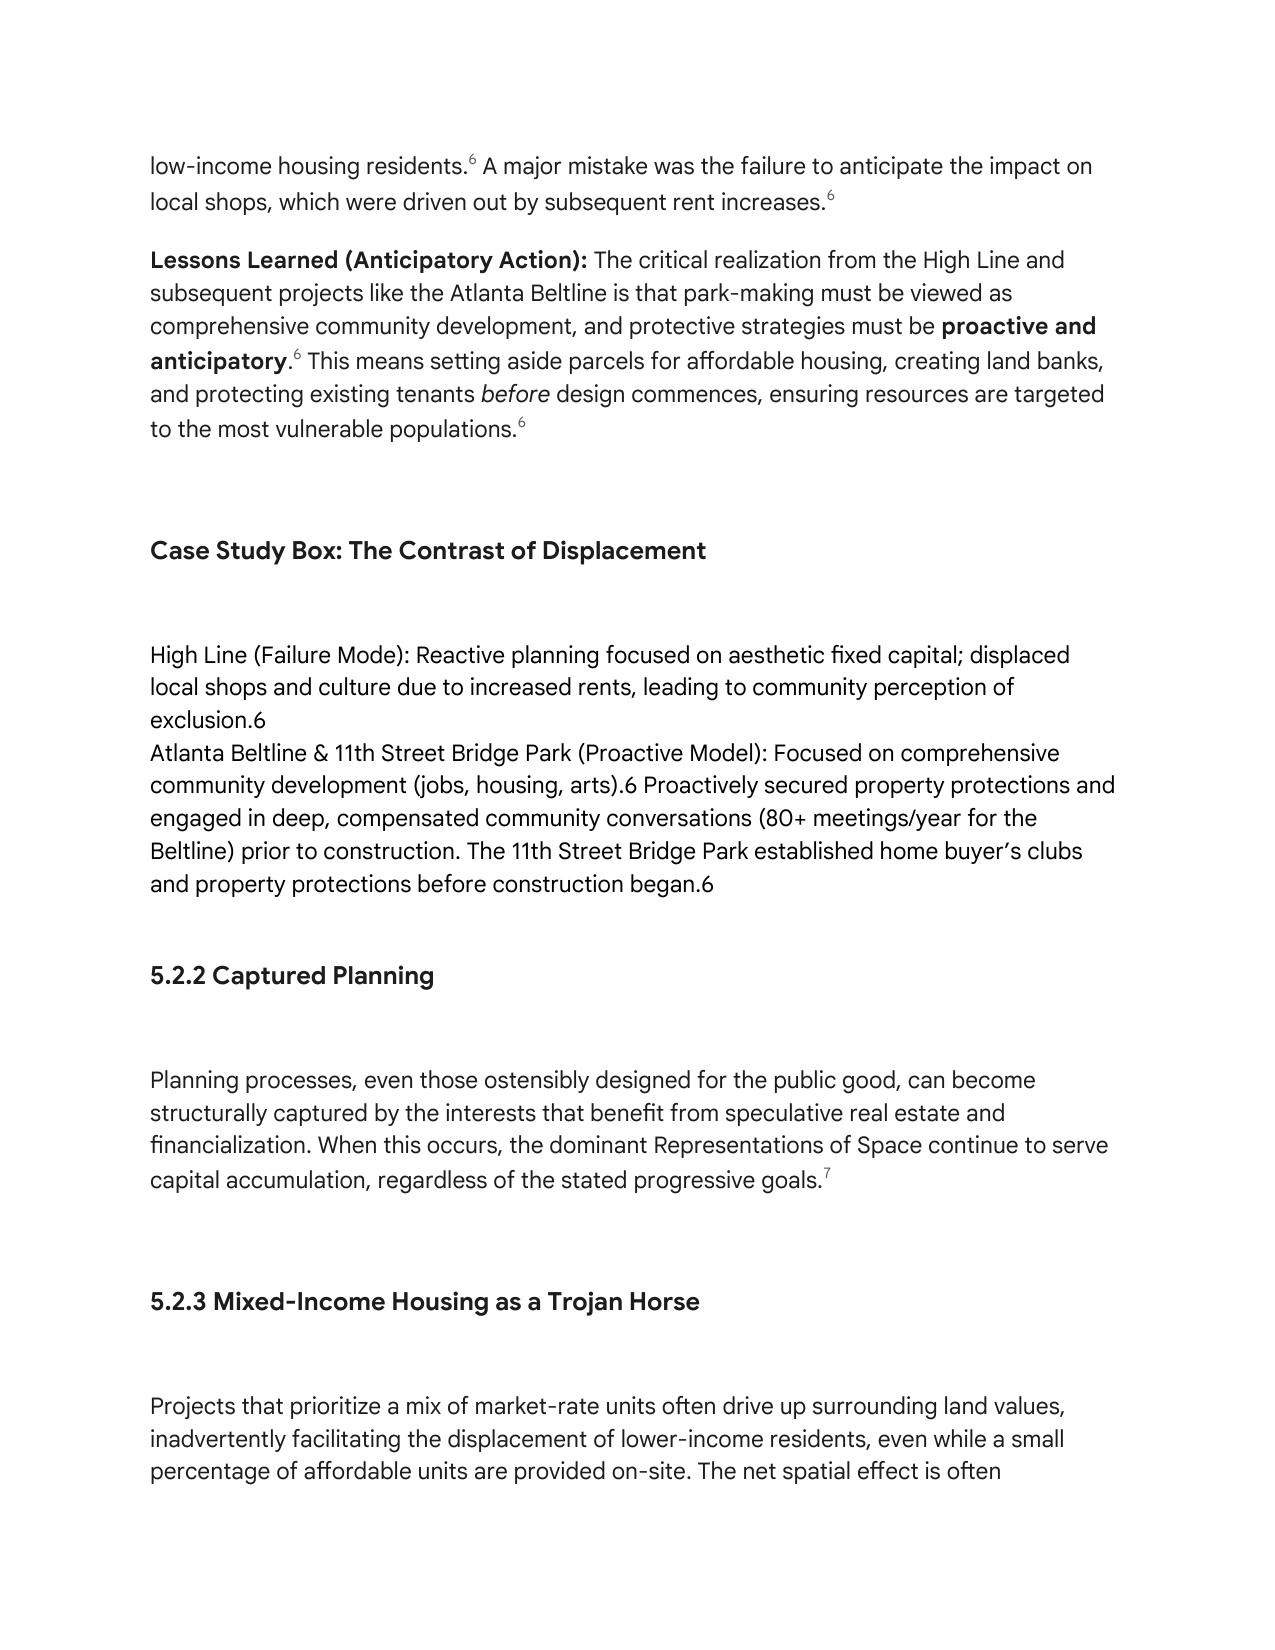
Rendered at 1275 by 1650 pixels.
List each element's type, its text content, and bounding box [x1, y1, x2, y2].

text High Line (Failure Mode): Reactive planning focused on aesthetic fixed capital; displaced local shops and culture due to increased rents, leading to community perception of exclusion.6 [150, 641, 1125, 735]
text Lessons Learned (Anticipatory Action): The critical realization from the High Line and subsequent projects like the Atlanta Beltline is that park-making must be viewed as comprehensive community development, and protective strategies must be proactive and anticipatory.6 This means setting aside parcels for affordable housing, creating land banks, and protecting existing tenants before design commences, ensuring resources are targeted to the most vulnerable populations.6 [150, 246, 1125, 445]
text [150, 1392, 1125, 1486]
text Atlanta Beltline & 11th Street Bridge Park (Proactive Model): Focused on comprehensive community development (jobs, housing, arts).6 Proactively secured property protections and engaged in deep, compensated community conversations (80+ meetings/year for the Beltline) prior to construction. The 11th Street Bridge Park established home buyer’s clubs and property protections before construction began.6 [150, 739, 1125, 898]
text Planning processes, even those ostensibly designed for the public good, can become structurally captured by the interests that benefit from speculative real estate and financialization. When this occurs, the dominant Representations of Space continue to serve capital accumulation, regardless of the stated progressive goals.7 [150, 1066, 1125, 1196]
subtitle 5.2.3 Mixed-Income Housing as a Trojan Horse [150, 1286, 1125, 1317]
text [150, 150, 1125, 217]
subtitle 5.2.2 Captured Planning [150, 960, 1125, 992]
subtitle Case Study Box: The Contrast of Displacement [150, 535, 1125, 566]
